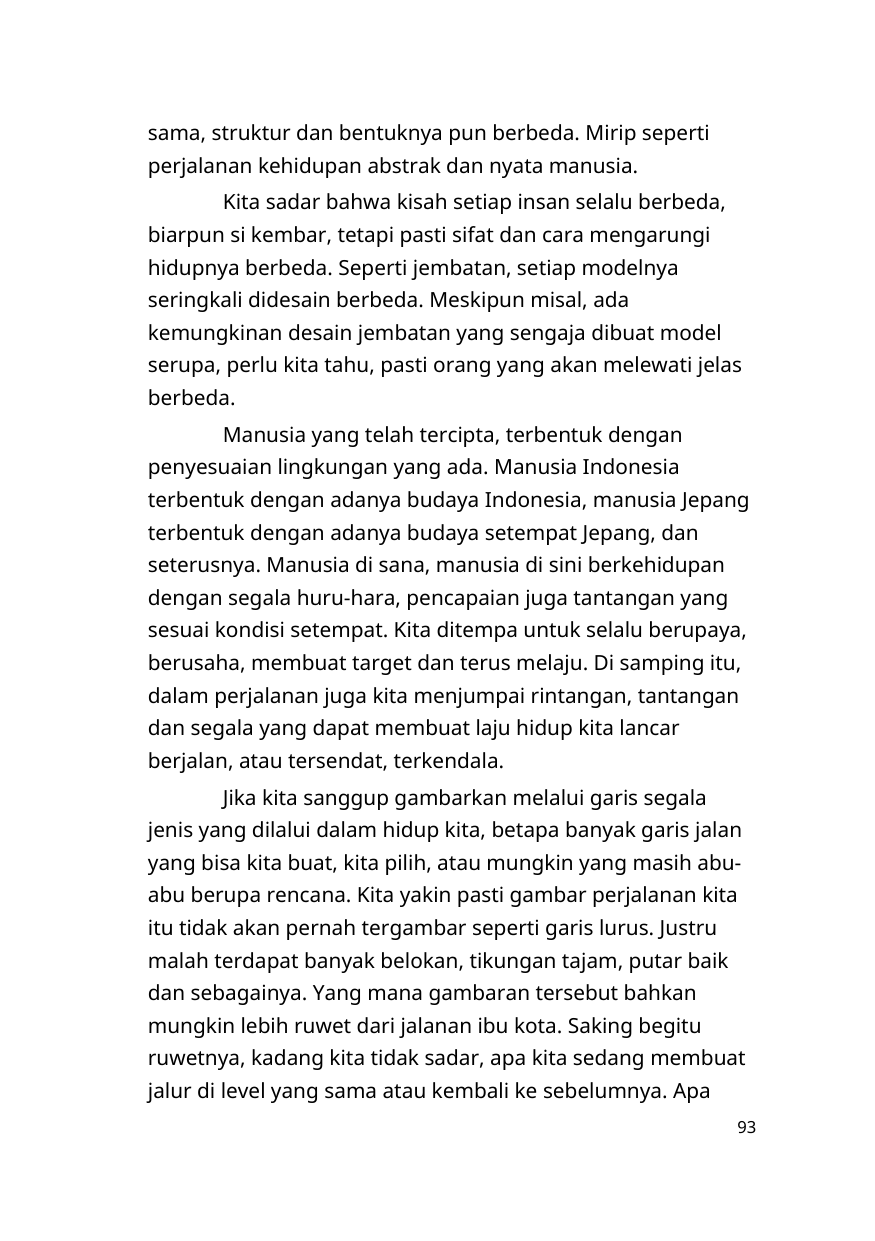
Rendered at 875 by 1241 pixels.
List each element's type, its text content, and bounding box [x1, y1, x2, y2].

text Manusia yang telah tercipta, terbentuk dengan penyesuaian lingkungan yang ada. Manusia Indonesia terbentuk dengan adanya budaya Indonesia, manusia Jepang terbentuk dengan adanya budaya setempat Jepang, dan seterusnya. Manusia di sana, manusia di sini berkehidupan dengan segala huru-hara, pencapaian juga tantangan yang sesuai kondisi setempat. Kita ditempa untuk selalu berupaya, berusaha, membuat target dan terus melaju. Di samping itu, dalam perjalanan juga kita menjumpai rintangan, tantangan dan segala yang dapat membuat laju hidup kita lancar berjalan, atau tersendat, terkendala. [148, 420, 756, 774]
text Kita sadar bahwa kisah setiap insan selalu berbeda, biarpun si kembar, tetapi pasti sifat dan cara mengarungi hidupnya berbeda. Seperti jembatan, setiap modelnya seringkali didesain berbeda. Meskipun misal, ada kemungkinan desain jembatan yang sengaja dibuat model serupa, perlu kita tahu, pasti orang yang akan melewati jelas berbeda. [148, 187, 756, 412]
